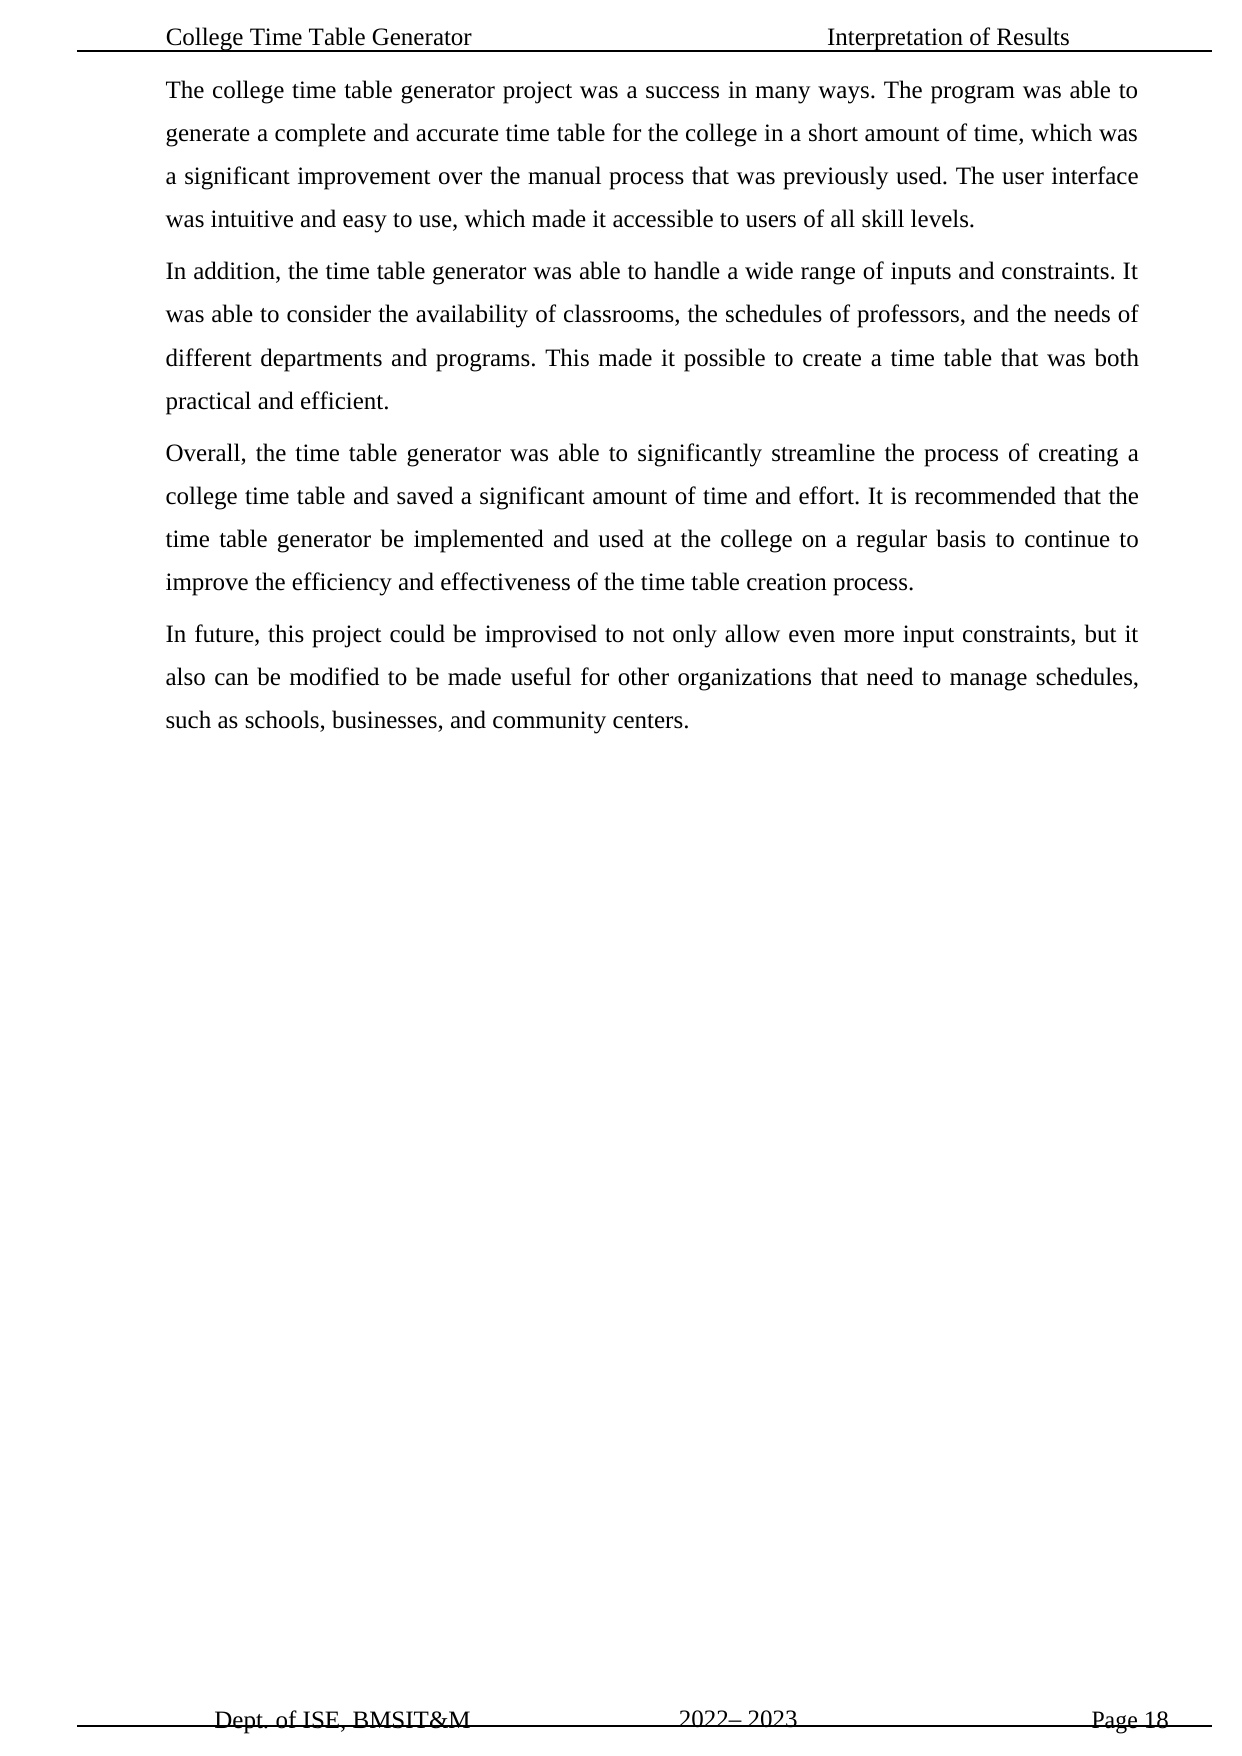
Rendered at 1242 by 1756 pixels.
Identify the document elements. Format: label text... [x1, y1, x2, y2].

subtitle In future, this project could be improvised to not only allow even more input constraints, but it also can be modified to be made useful for other organizations that need to manage schedules, such as schools, businesses, and community centers. [165, 619, 1140, 734]
subtitle The college time table generator project was a success in many ways. The program was able to generate a complete and accurate time table for the college in a short amount of time, which was a significant improvement over the manual process that was previously used. The user interface was intuitive and easy to use, which made it accessible to users of all skill levels. [165, 75, 1140, 233]
subtitle In addition, the time table generator was able to handle a wide range of inputs and constraints. It was able to consider the availability of classrooms, the schedules of professors, and the needs of different departments and programs. This made it possible to create a time table that was both practical and efficient. [165, 256, 1140, 414]
subtitle Overall, the time table generator was able to significantly streamline the process of creating a college time table and saved a significant amount of time and effort. It is recommended that the time table generator be implemented and used at the college on a regular basis to continue to improve the efficiency and effectiveness of the time table creation process. [165, 438, 1140, 596]
